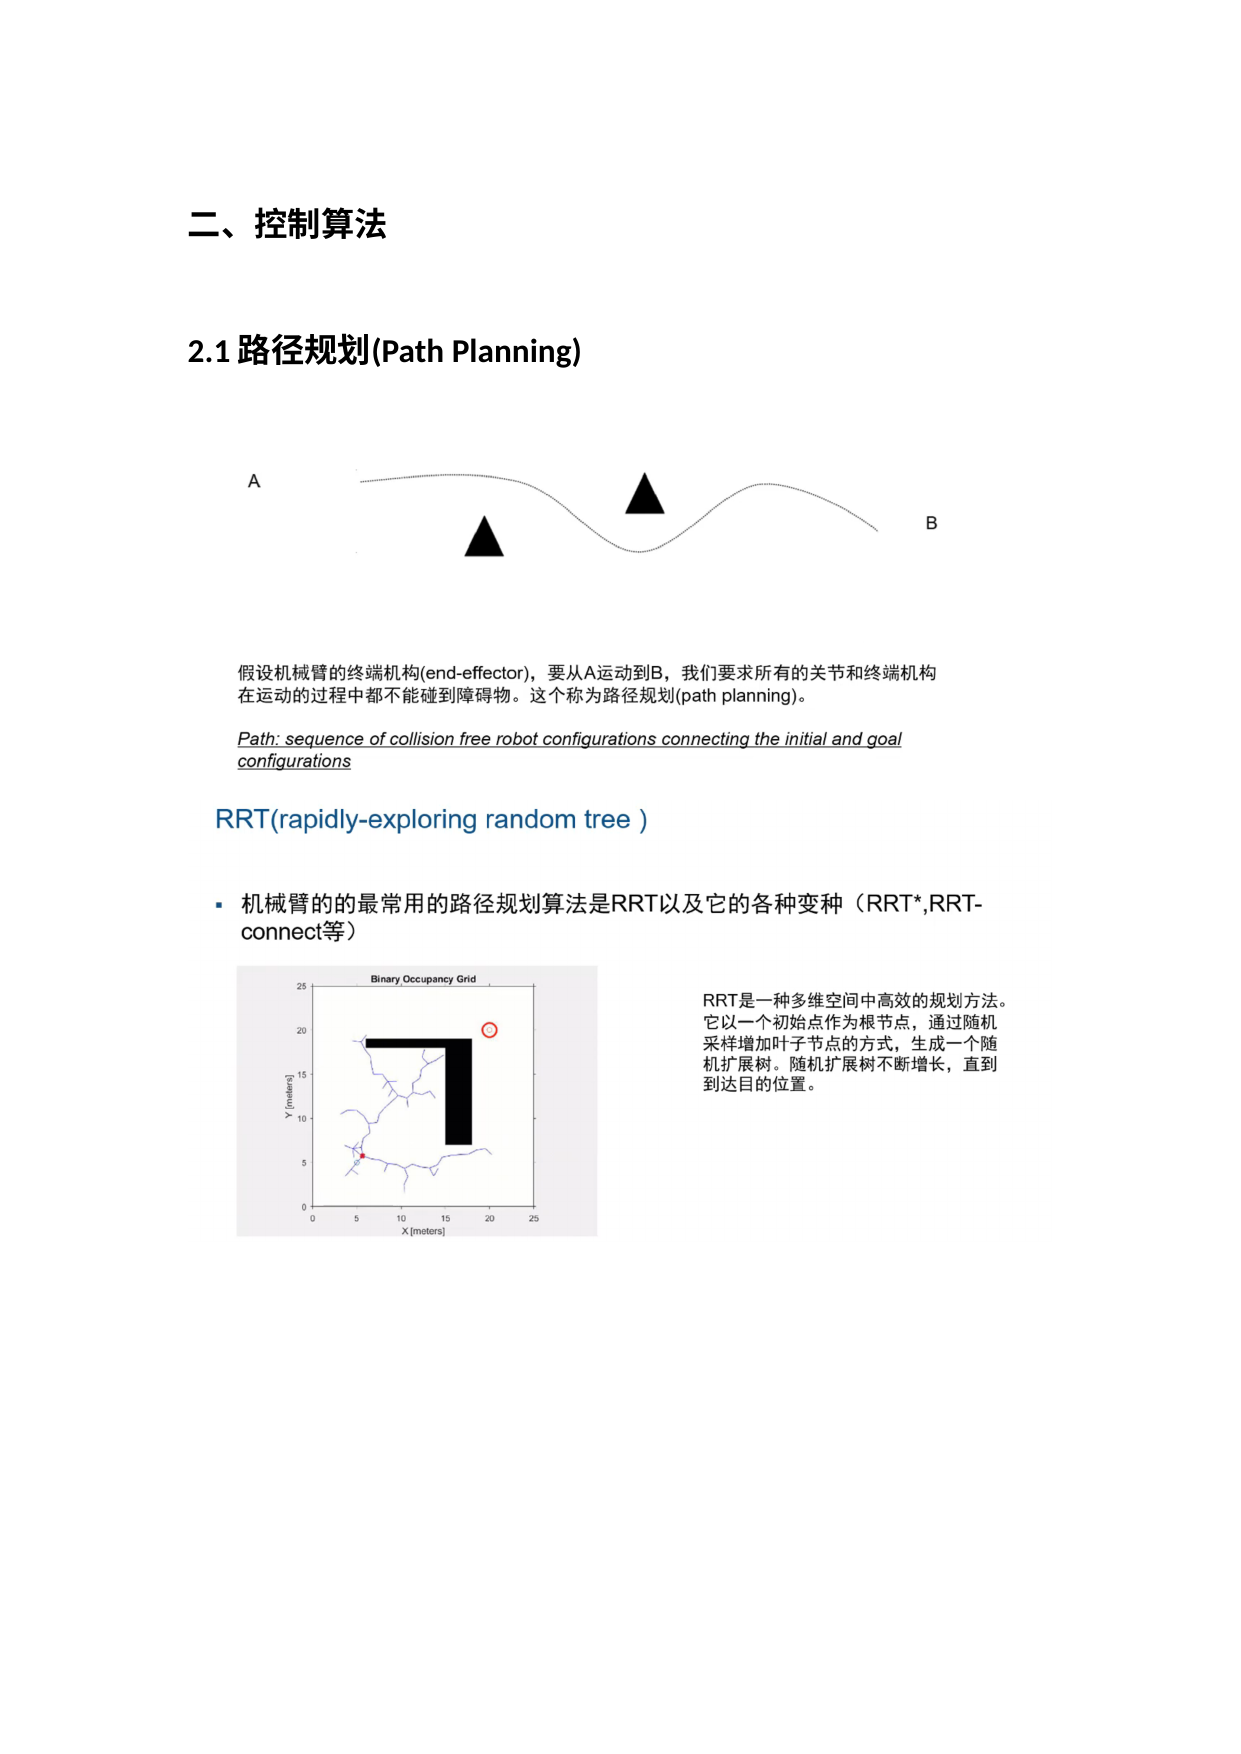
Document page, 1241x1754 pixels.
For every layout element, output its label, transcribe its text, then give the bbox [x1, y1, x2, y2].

subtitle 2.1 路径规划(Path Planning) [187, 316, 1053, 381]
picture [187, 800, 1052, 1242]
subtitle 控制算法 [187, 189, 1053, 254]
picture [187, 442, 1052, 789]
